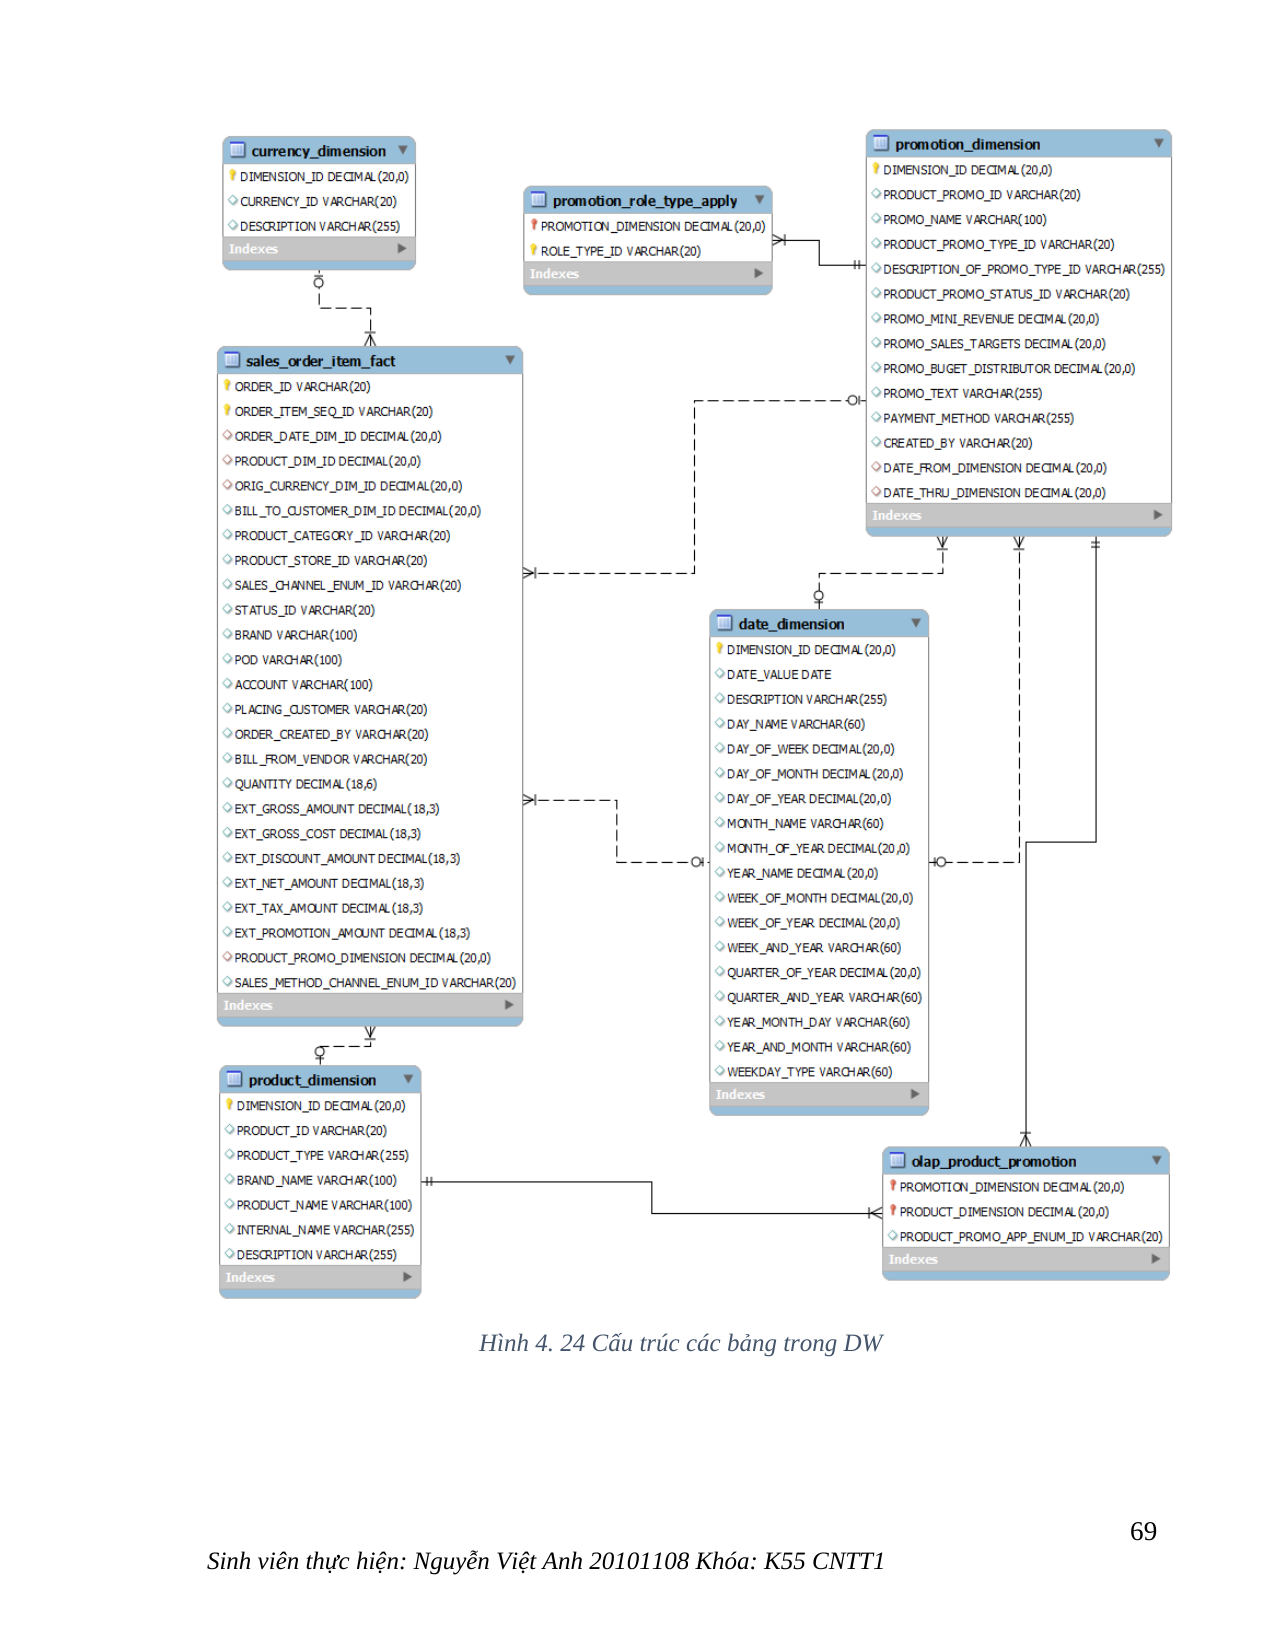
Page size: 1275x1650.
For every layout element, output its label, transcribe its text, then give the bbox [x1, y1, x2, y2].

text Hình 4. 24 Cấu trúc các bảng trong DW [207, 1328, 1157, 1357]
picture [206, 118, 1182, 1309]
